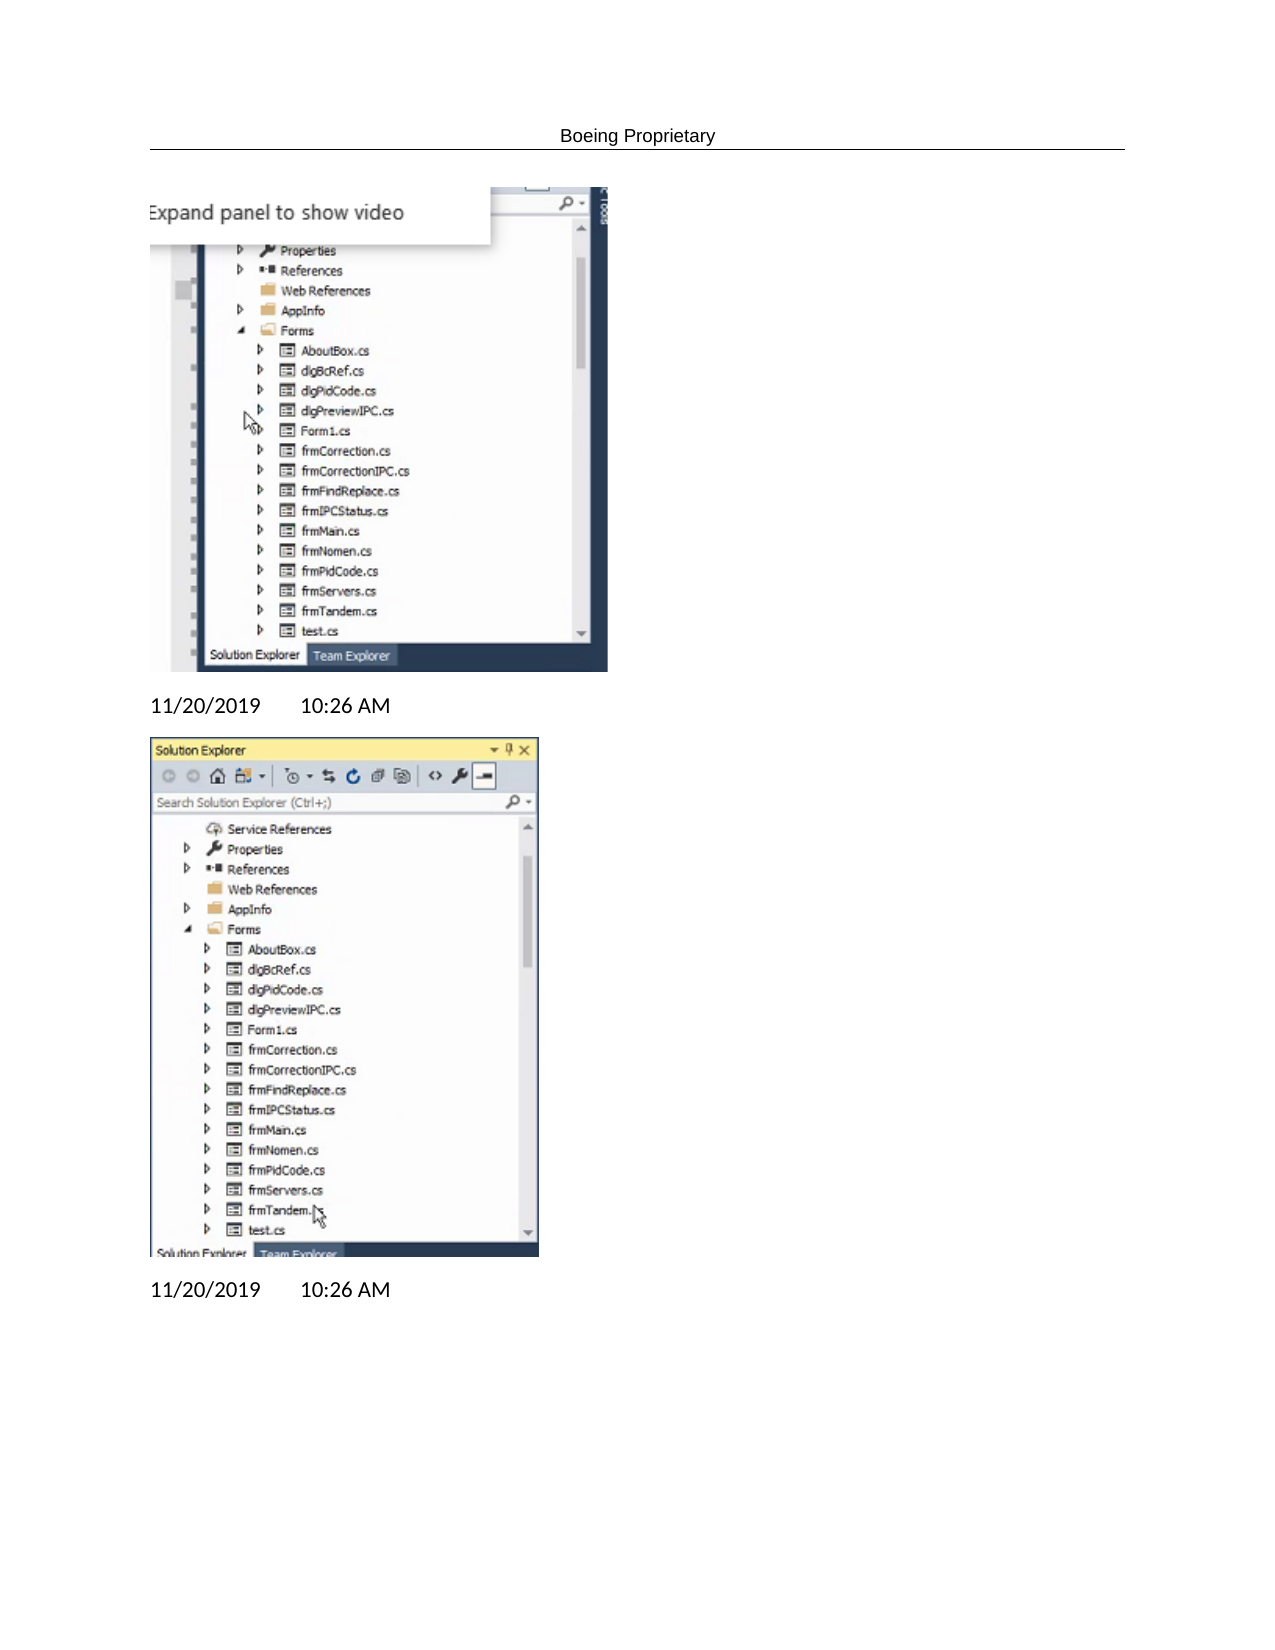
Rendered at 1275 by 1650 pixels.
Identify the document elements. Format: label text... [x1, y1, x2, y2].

picture [150, 187, 608, 672]
text 11/20/2019 10:26 AM [150, 691, 1125, 719]
text 11/20/2019 10:26 AM [150, 1275, 1125, 1303]
picture [150, 737, 539, 1257]
